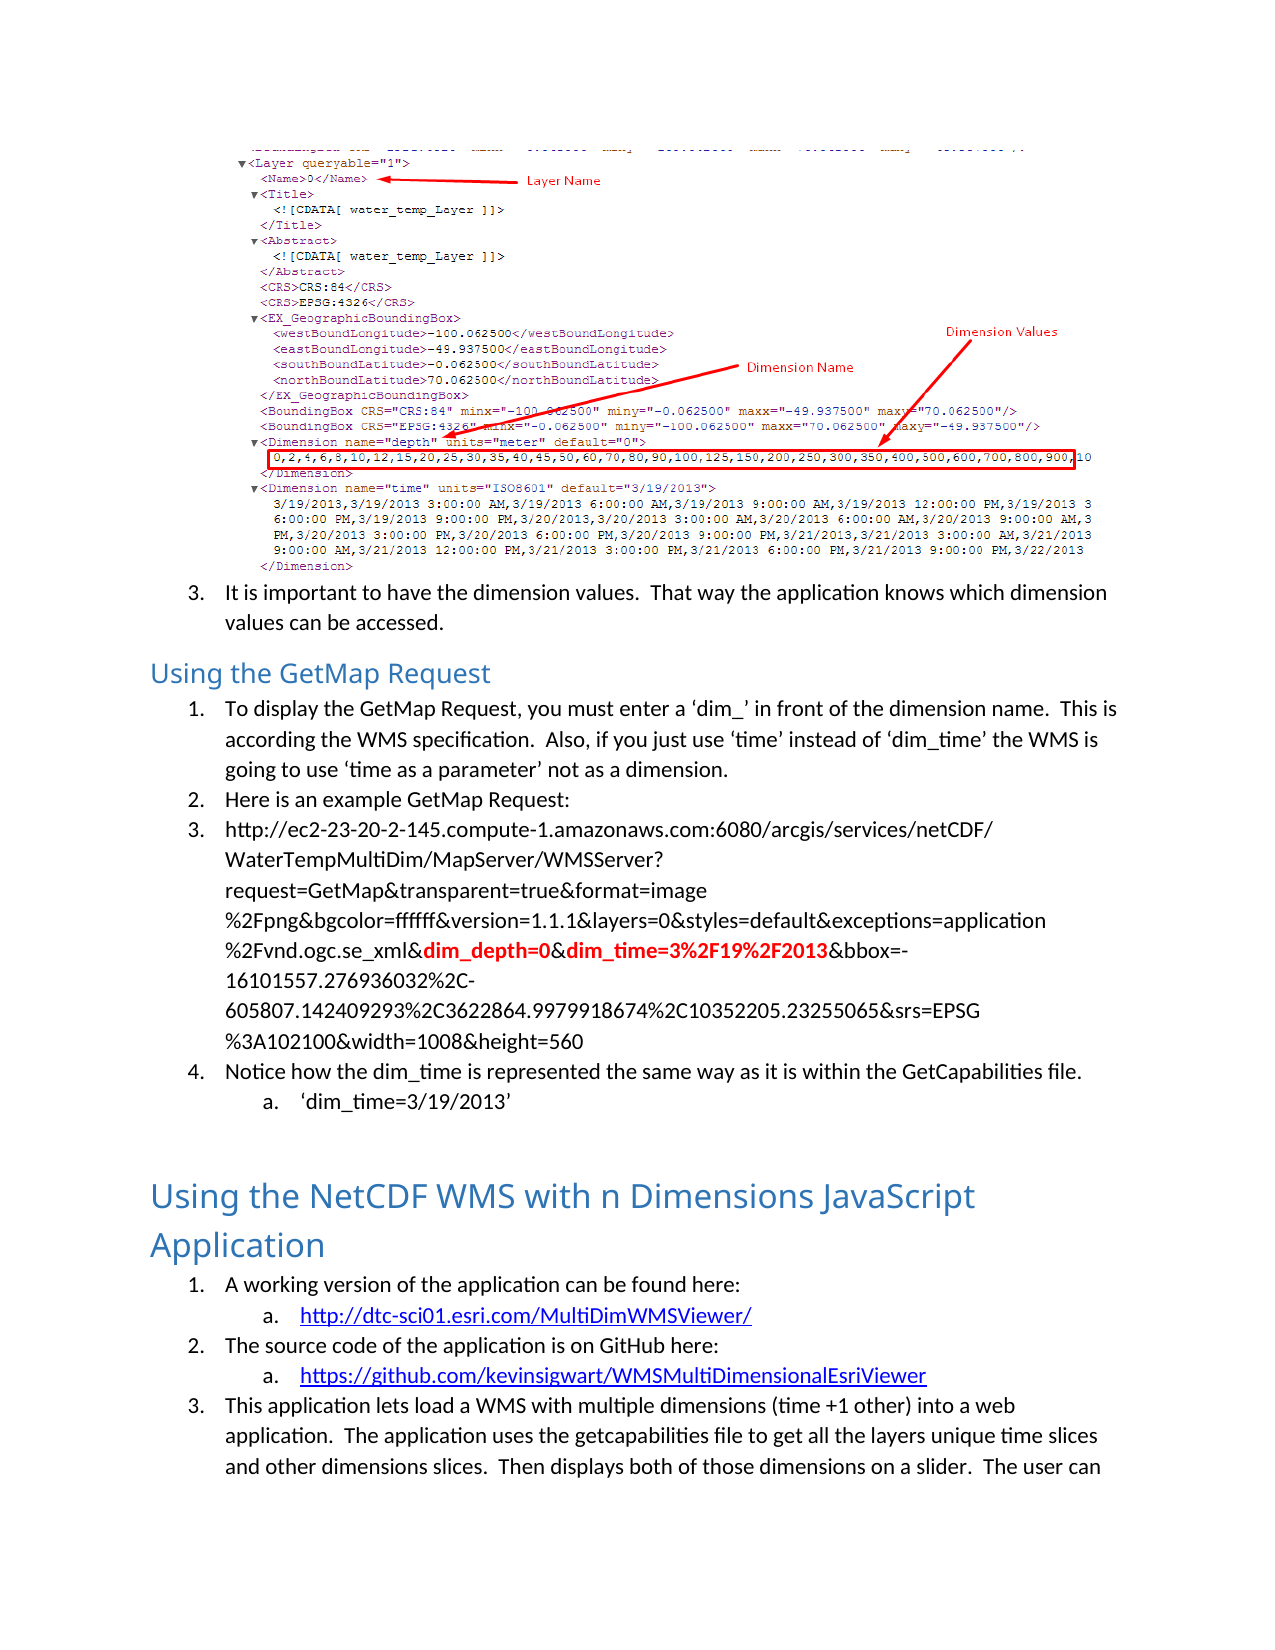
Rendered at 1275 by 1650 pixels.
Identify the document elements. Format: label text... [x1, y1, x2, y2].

list A working version of the application can be found here: [187, 1271, 1125, 1298]
list Here is an example GetMap Request: [187, 785, 1125, 813]
list The source code of the application is on GitHub here: [187, 1331, 1125, 1359]
list https://github.com/kevinsigwart/WMSMultiDimensionalEsriViewer [262, 1361, 1125, 1389]
list It is important to have the dimension values. That way the application knows which dimension values can be accessed. [187, 578, 1125, 636]
list Notice how the dim_time is represented the same way as it is within the GetCapabilities file. [187, 1057, 1125, 1085]
list http://dtc-sci01.esri.com/MultiDimWMSViewer/ [262, 1301, 1125, 1329]
list ‘dim_time=3/19/2013’ [262, 1087, 1125, 1115]
picture [225, 150, 1093, 576]
list http://ec2-23-20-2-145.compute-1.amazonaws.com:6080/arcgis/services/netCDF/WaterTempMultiDim/MapServer/WMSServer?request=GetMap&transparent=true&format=image%2Fpng&bgcolor=ffffff&version=1.1.1&layers=0&styles=default&exceptions=application%2Fvnd.ogc.se_xml&dim_depth=0&dim_time=3%2F19%2F2013&bbox=-16101557.276936032%2C-605807.142409293%2C3622864.9979918674%2C10352205.23255065&srs=EPSG%3A102100&width=1008&height=560 [187, 815, 1125, 1055]
subtitle Using the NetCDF WMS with n Dimensions JavaScript Application [150, 1173, 1125, 1267]
subtitle Using the GetMap Request [150, 655, 1125, 692]
list To display the GetMap Request, you must enter a ‘dim_’ in front of the dimension name. This is according the WMS specification. Also, if you just use ‘time’ instead of ‘dim_time’ the WMS is going to use ‘time as a parameter’ not as a dimension. [187, 694, 1125, 783]
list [187, 1391, 1125, 1480]
